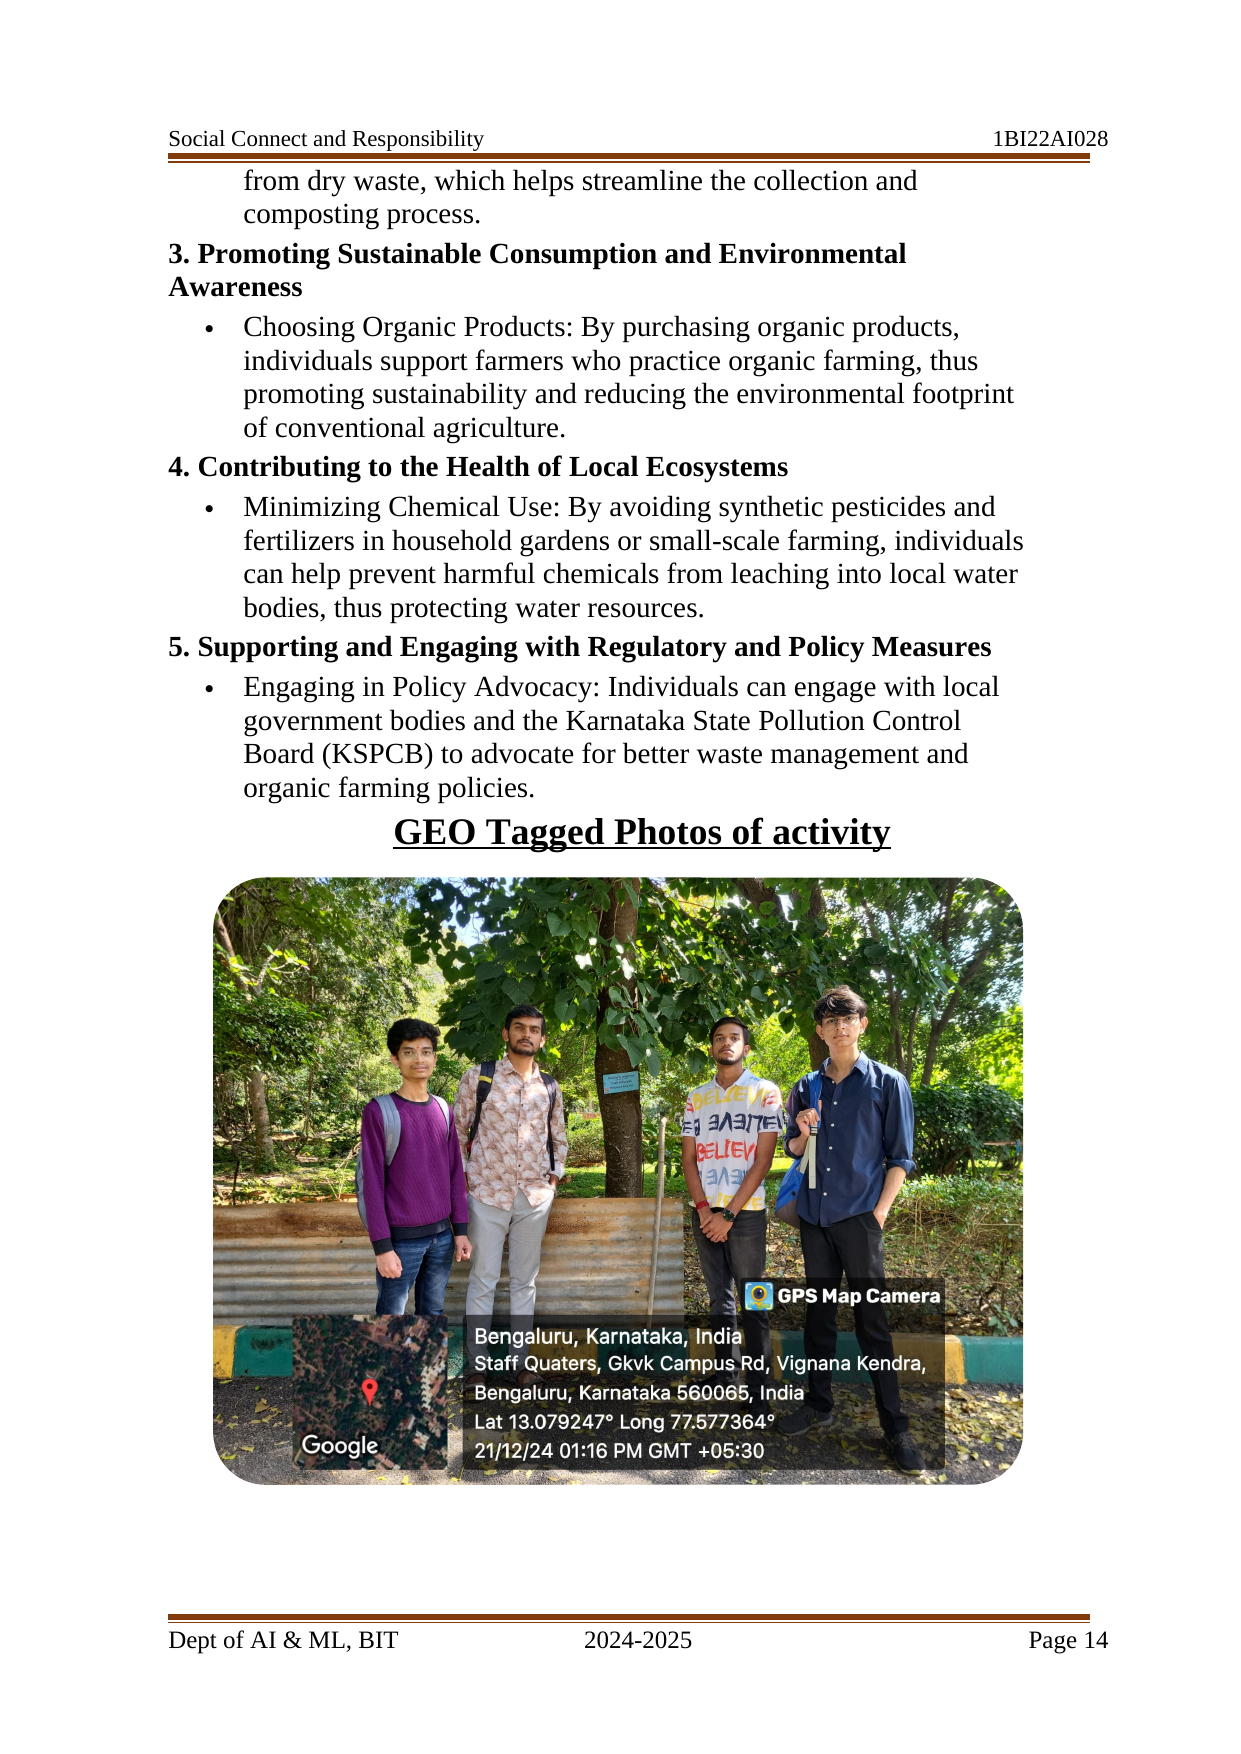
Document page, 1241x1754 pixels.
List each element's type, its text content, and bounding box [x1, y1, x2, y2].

list Engaging in Policy Advocacy: Individuals can engage with local government bodies and the Karnataka State Pollution Control Board (KSPCB) to advocate for better waste management and organic farming policies. [206, 669, 1040, 803]
text GEO Tagged Photos of activity [318, 809, 1040, 853]
list Minimizing Chemical Use: By avoiding synthetic pesticides and fertilizers in household gardens or small-scale farming, individuals can help prevent harmful chemicals from leaching into local water bodies, thus protecting water resources. [206, 489, 1040, 623]
text 3. Promoting Sustainable Consumption and Environmental Awareness [168, 236, 1040, 303]
text 4. Contributing to the Health of Local Ecosystems [168, 449, 1040, 483]
list Choosing Organic Products: By purchasing organic products, individuals support farmers who practice organic farming, thus promoting sustainability and reducing the environmental footprint of conventional agriculture. [206, 309, 1040, 443]
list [206, 163, 1040, 230]
text 5. Supporting and Engaging with Regulatory and Policy Measures [168, 629, 1040, 663]
picture [213, 877, 1024, 1485]
